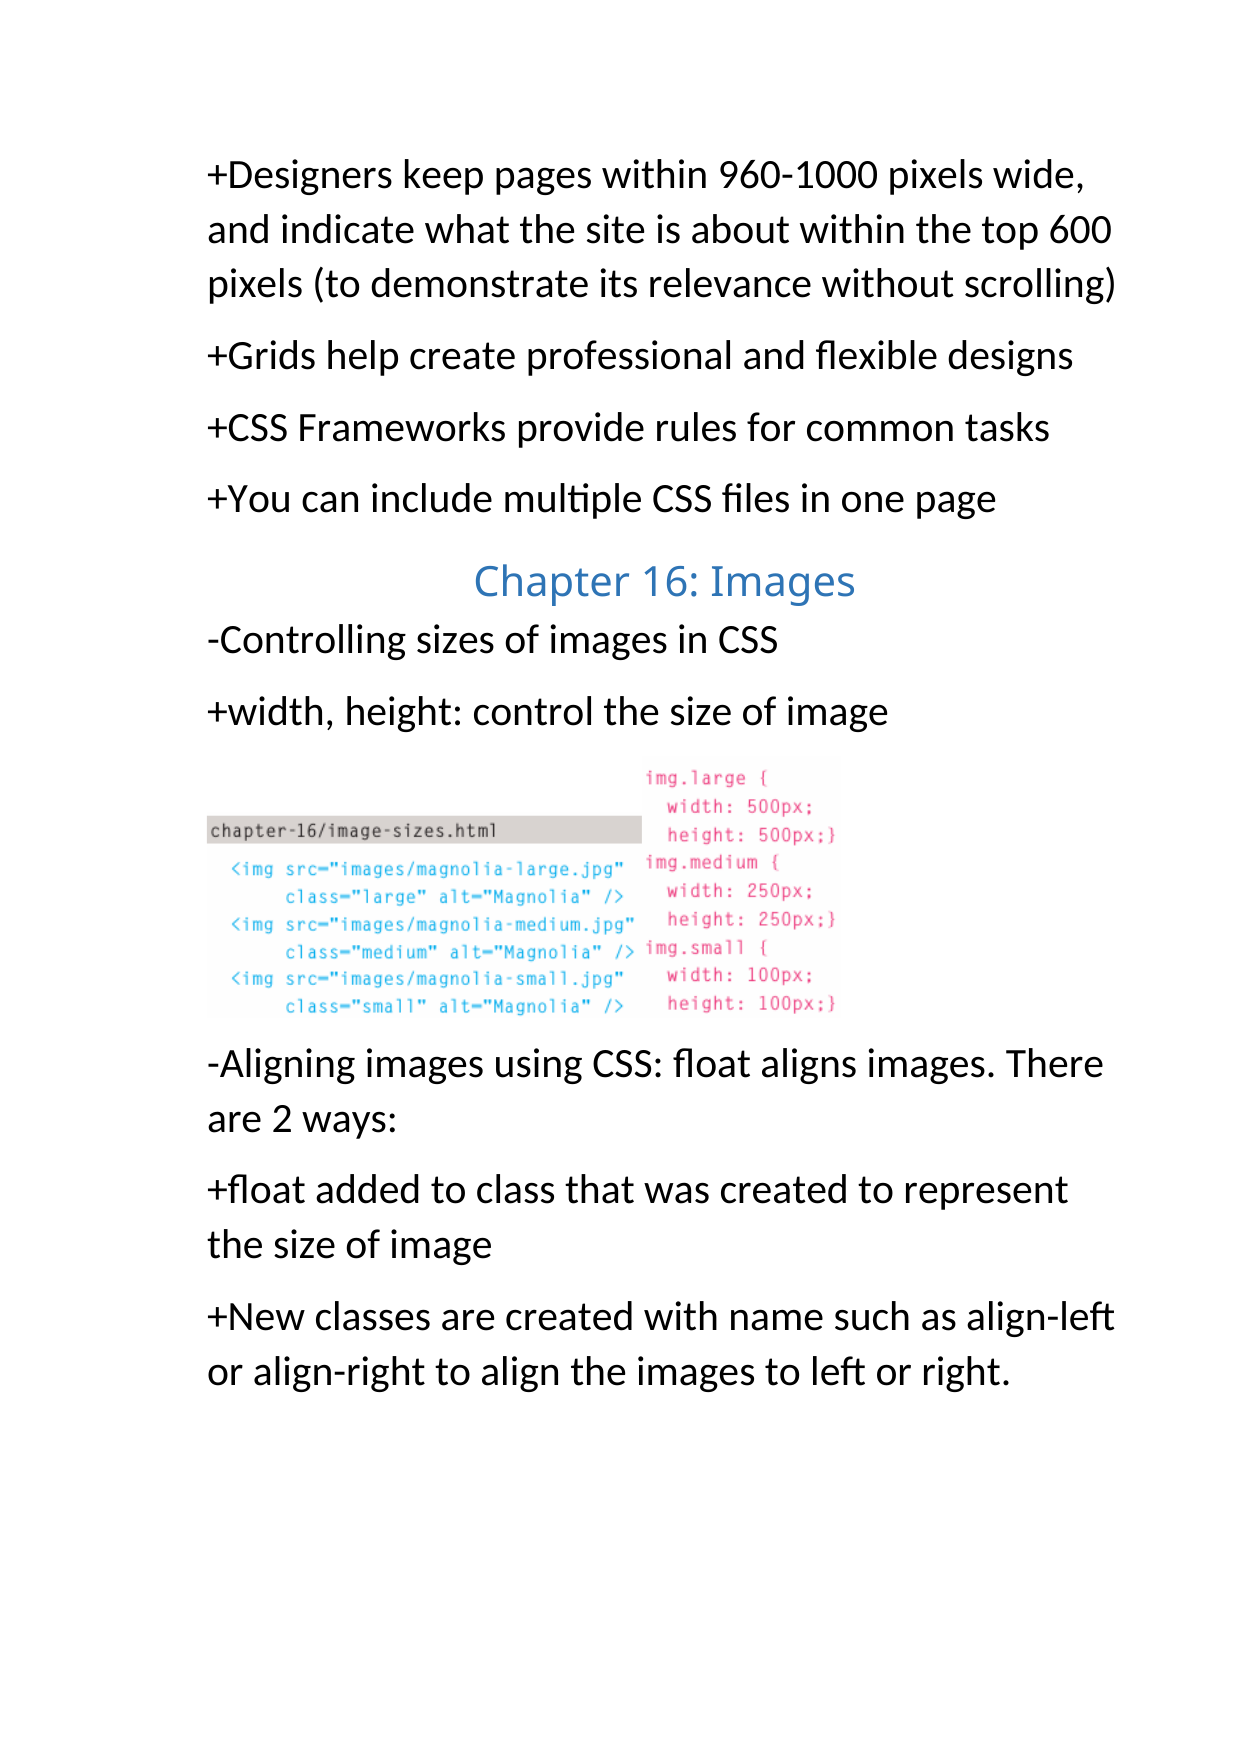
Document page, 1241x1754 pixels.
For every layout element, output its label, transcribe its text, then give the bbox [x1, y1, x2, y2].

text +Grids help create professional and flexible designs [207, 329, 1122, 380]
text +CSS Frameworks provide rules for common tasks [207, 401, 1122, 451]
text -Aligning images using CSS: float aligns images. There are 2 ways: [207, 1037, 1122, 1143]
text +Designers keep pages within 960-1000 pixels wide, and indicate what the site is about within the top 600 pixels (to demonstrate its relevance without scrolling) [207, 148, 1122, 308]
subtitle Chapter 16: Images [207, 552, 1122, 609]
text +width, height: control the size of image [207, 685, 1122, 736]
text +New classes are created with name such as align-left or align-right to align the images to left or right. [207, 1290, 1122, 1396]
text +float added to class that was created to represent the size of image [207, 1163, 1122, 1269]
text +You can include multiple CSS files in one page [207, 472, 1122, 523]
picture [206, 756, 842, 1018]
text -Controlling sizes of images in CSS [207, 613, 1122, 664]
